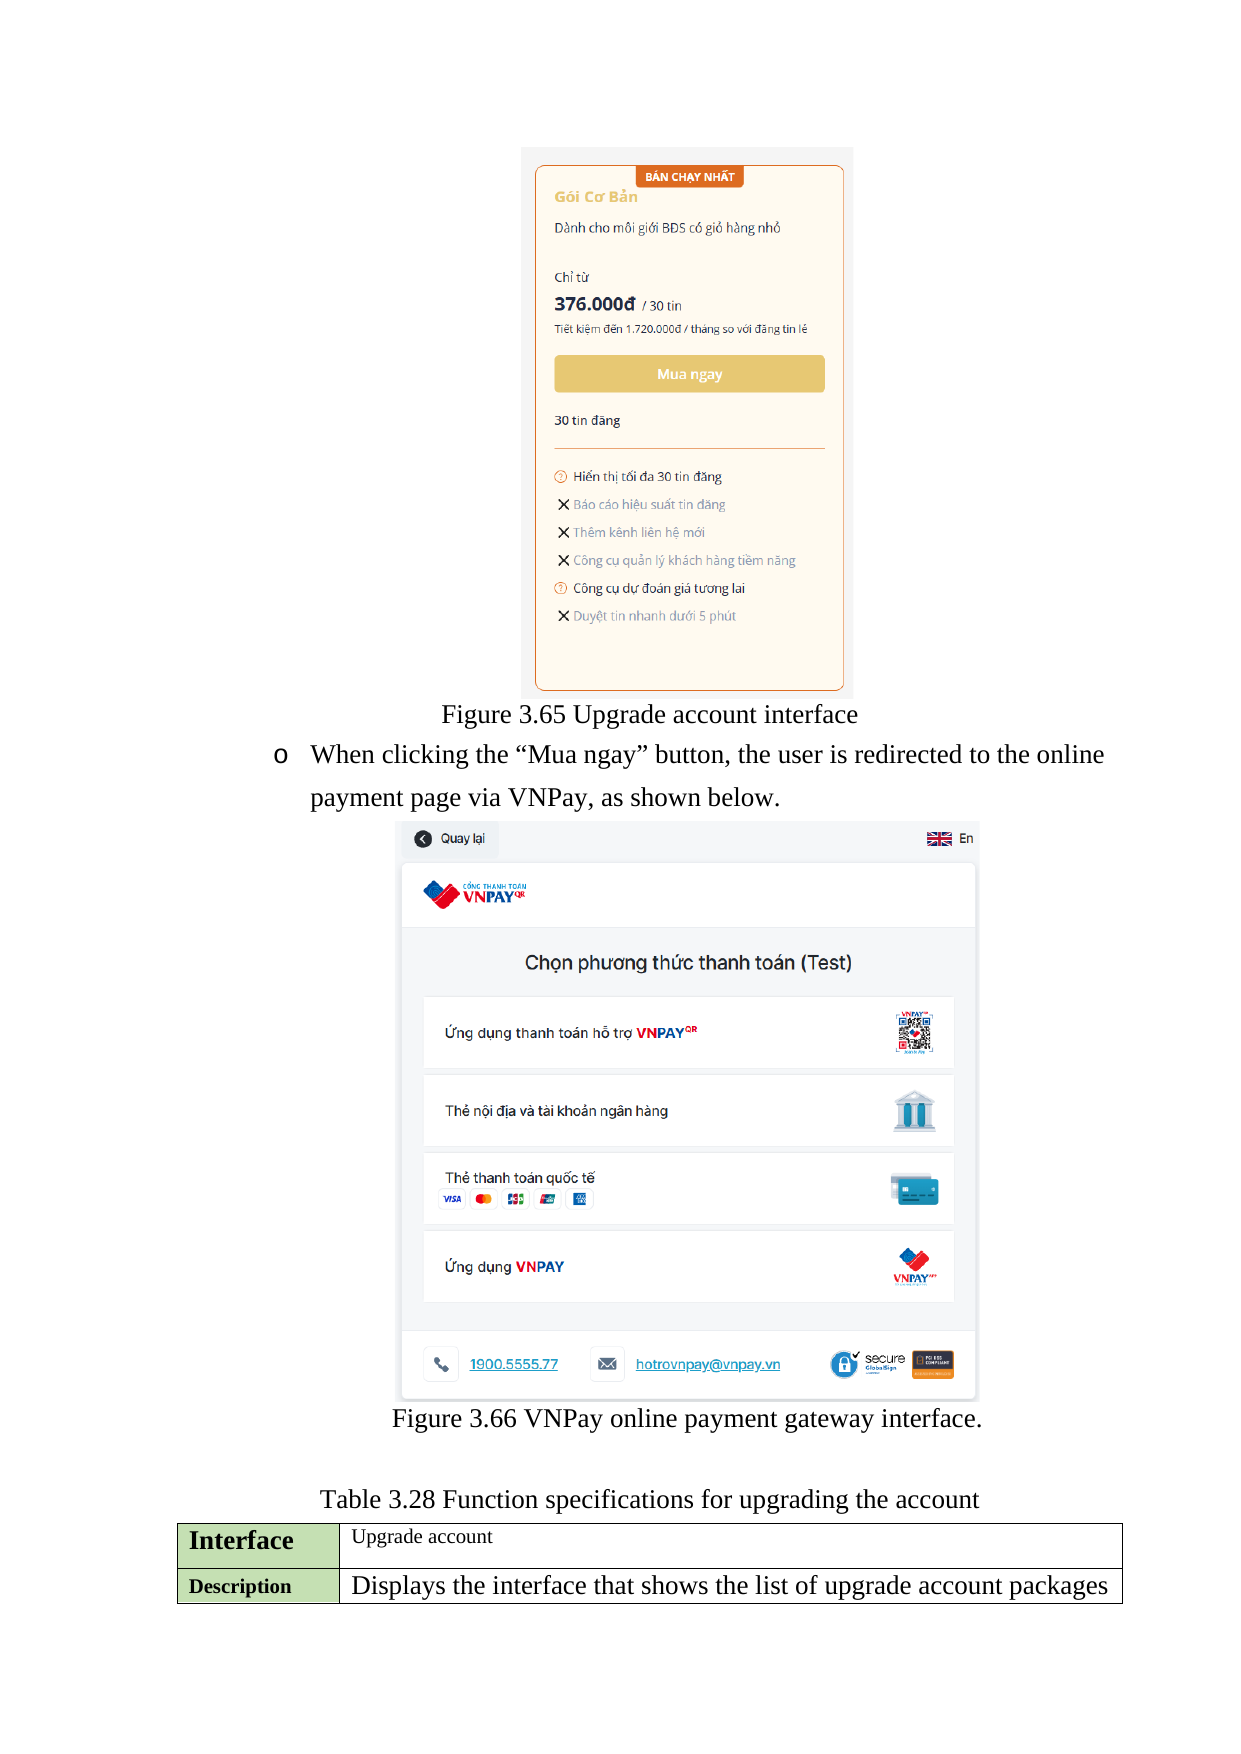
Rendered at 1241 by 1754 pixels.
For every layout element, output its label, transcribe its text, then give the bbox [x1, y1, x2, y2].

table_cell Displays the interface that shows the list of upgrade account packages [340, 1569, 1122, 1602]
picture [521, 147, 854, 699]
table_header Interface [178, 1524, 339, 1568]
picture [394, 821, 980, 1402]
table_cell Description [178, 1569, 339, 1602]
table_header Upgrade account [340, 1524, 1122, 1568]
list When clicking the “Mua ngay” button, the user is redirected to the online payment page via VNPay, as shown below. [273, 738, 1122, 812]
